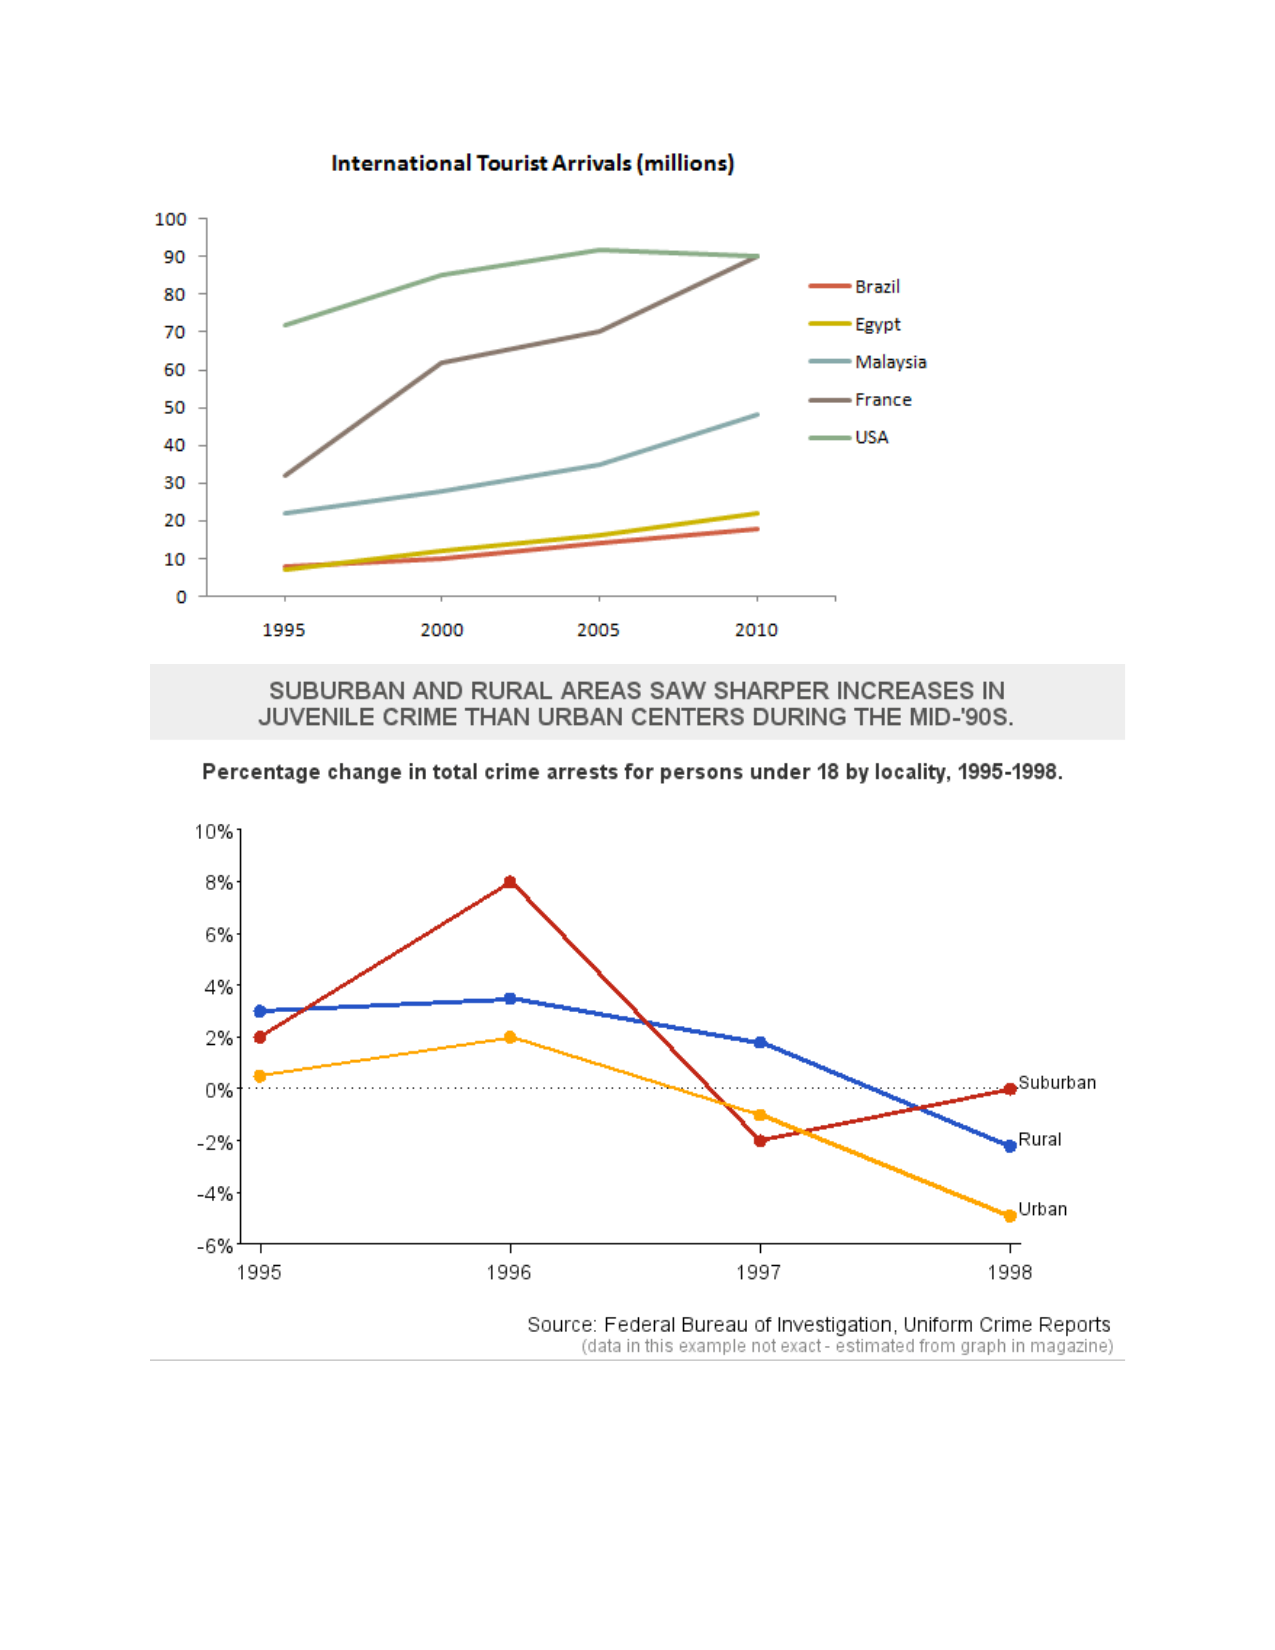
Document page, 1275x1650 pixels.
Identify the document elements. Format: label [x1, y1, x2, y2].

picture [150, 664, 1125, 1361]
picture [150, 150, 932, 649]
